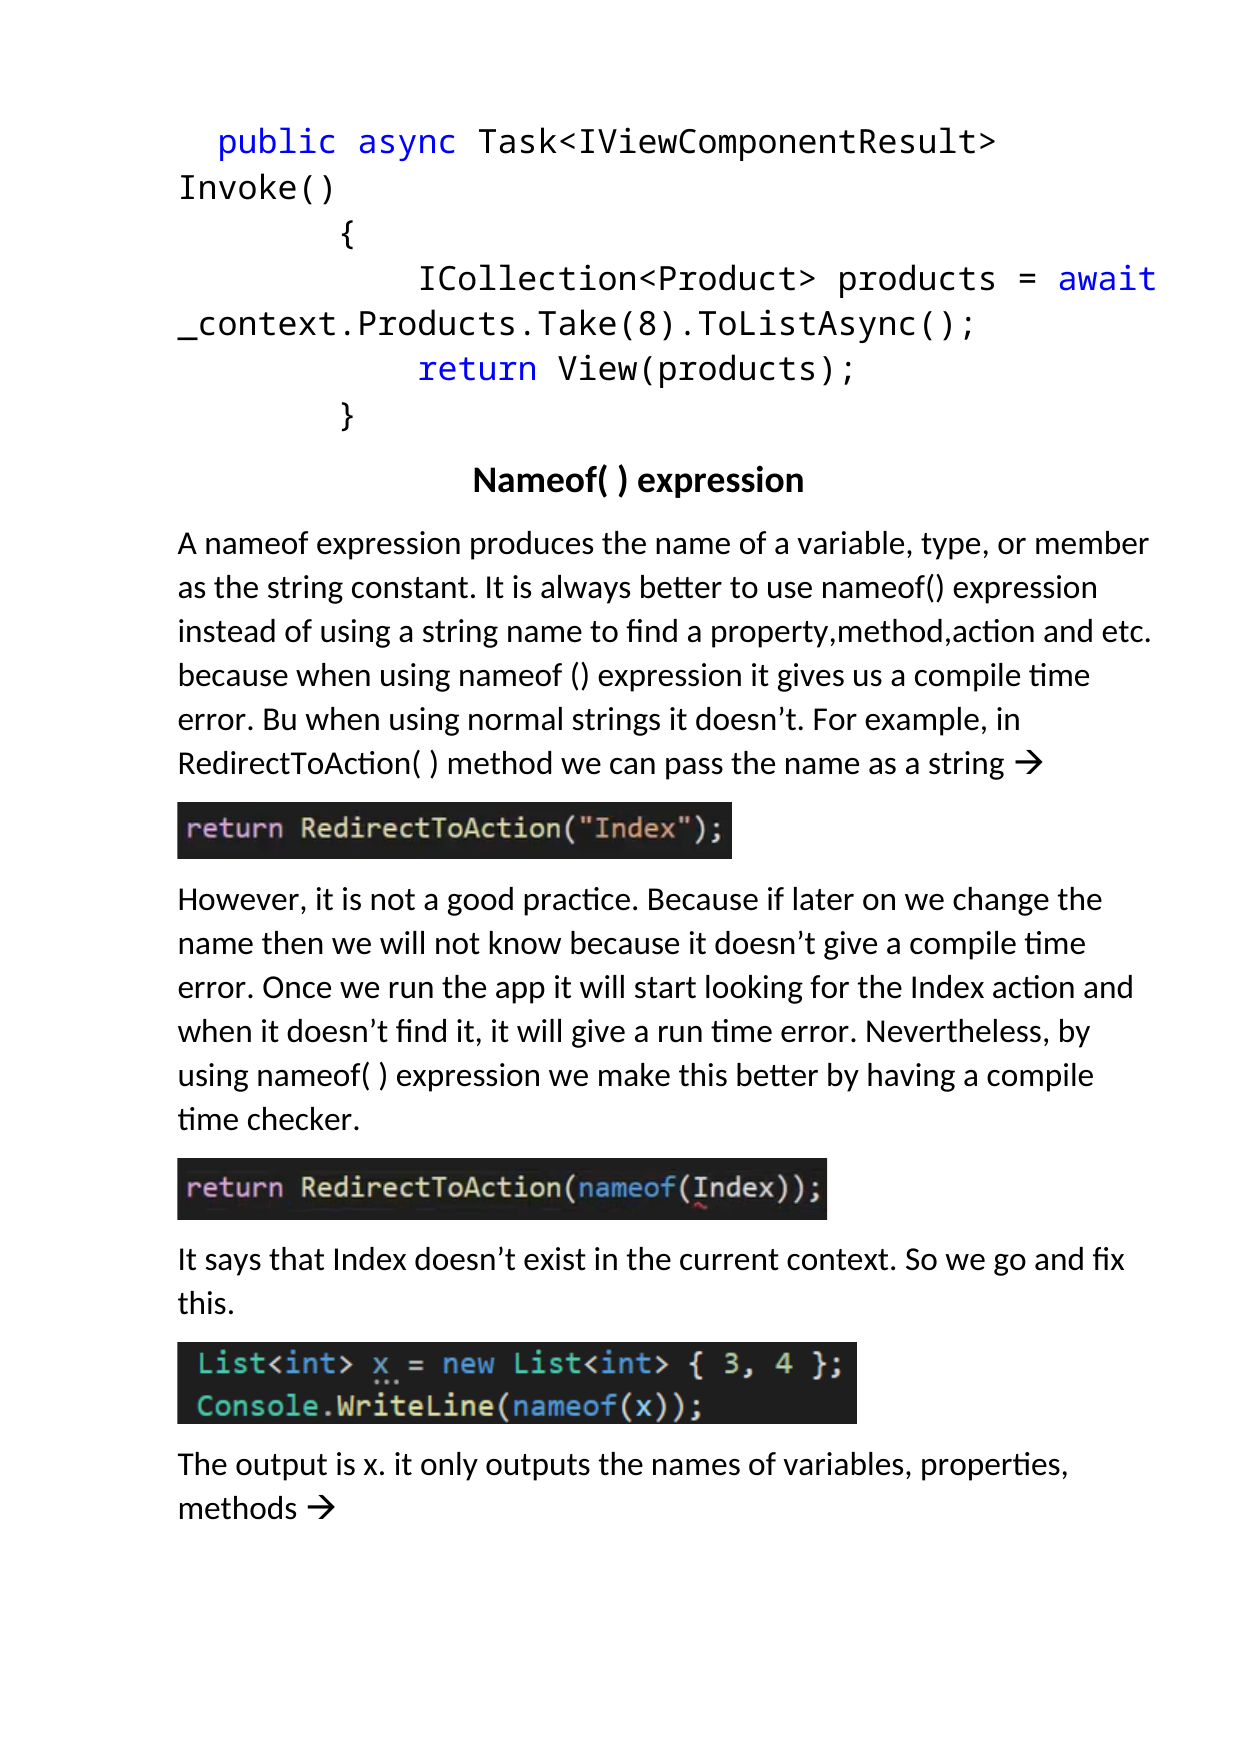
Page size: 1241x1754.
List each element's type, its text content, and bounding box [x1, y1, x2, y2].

text The output is x. it only outputs the names of variables, properties, methods [177, 1443, 1162, 1527]
text public async Task<IViewComponentResult> Invoke() [177, 118, 1162, 209]
picture [177, 1158, 828, 1220]
text } [177, 391, 1162, 436]
text However, it is not a good practice. Because if later on we change the name then we will not know because it doesn’t give a compile time error. Once we run the app it will start looking for the Index action and when it doesn’t find it, it will give a run time error. Nevertheless, by using nameof( ) expression we make this better by having a compile time checker. [177, 878, 1162, 1138]
text It says that Index doesn’t exist in the current context. So we go and fix this. [177, 1238, 1162, 1323]
text return View(products); [177, 345, 1162, 391]
text A nameof expression produces the name of a variable, type, or member as the string constant. It is always better to use nameof() expression instead of using a string name to find a property,method,action and etc. because when using nameof () expression it gives us a compile time error. Bu when using normal strings it doesn’t. For example, in RedirectToAction( ) method we can pass the name as a string [177, 522, 1162, 783]
text ICollection<Product> products = await _context.Products.Take(8).ToListAsync(); [177, 254, 1162, 345]
picture [177, 802, 732, 859]
text Nameof( ) expression [177, 456, 1162, 502]
picture [177, 1342, 857, 1424]
text { [177, 209, 1162, 254]
